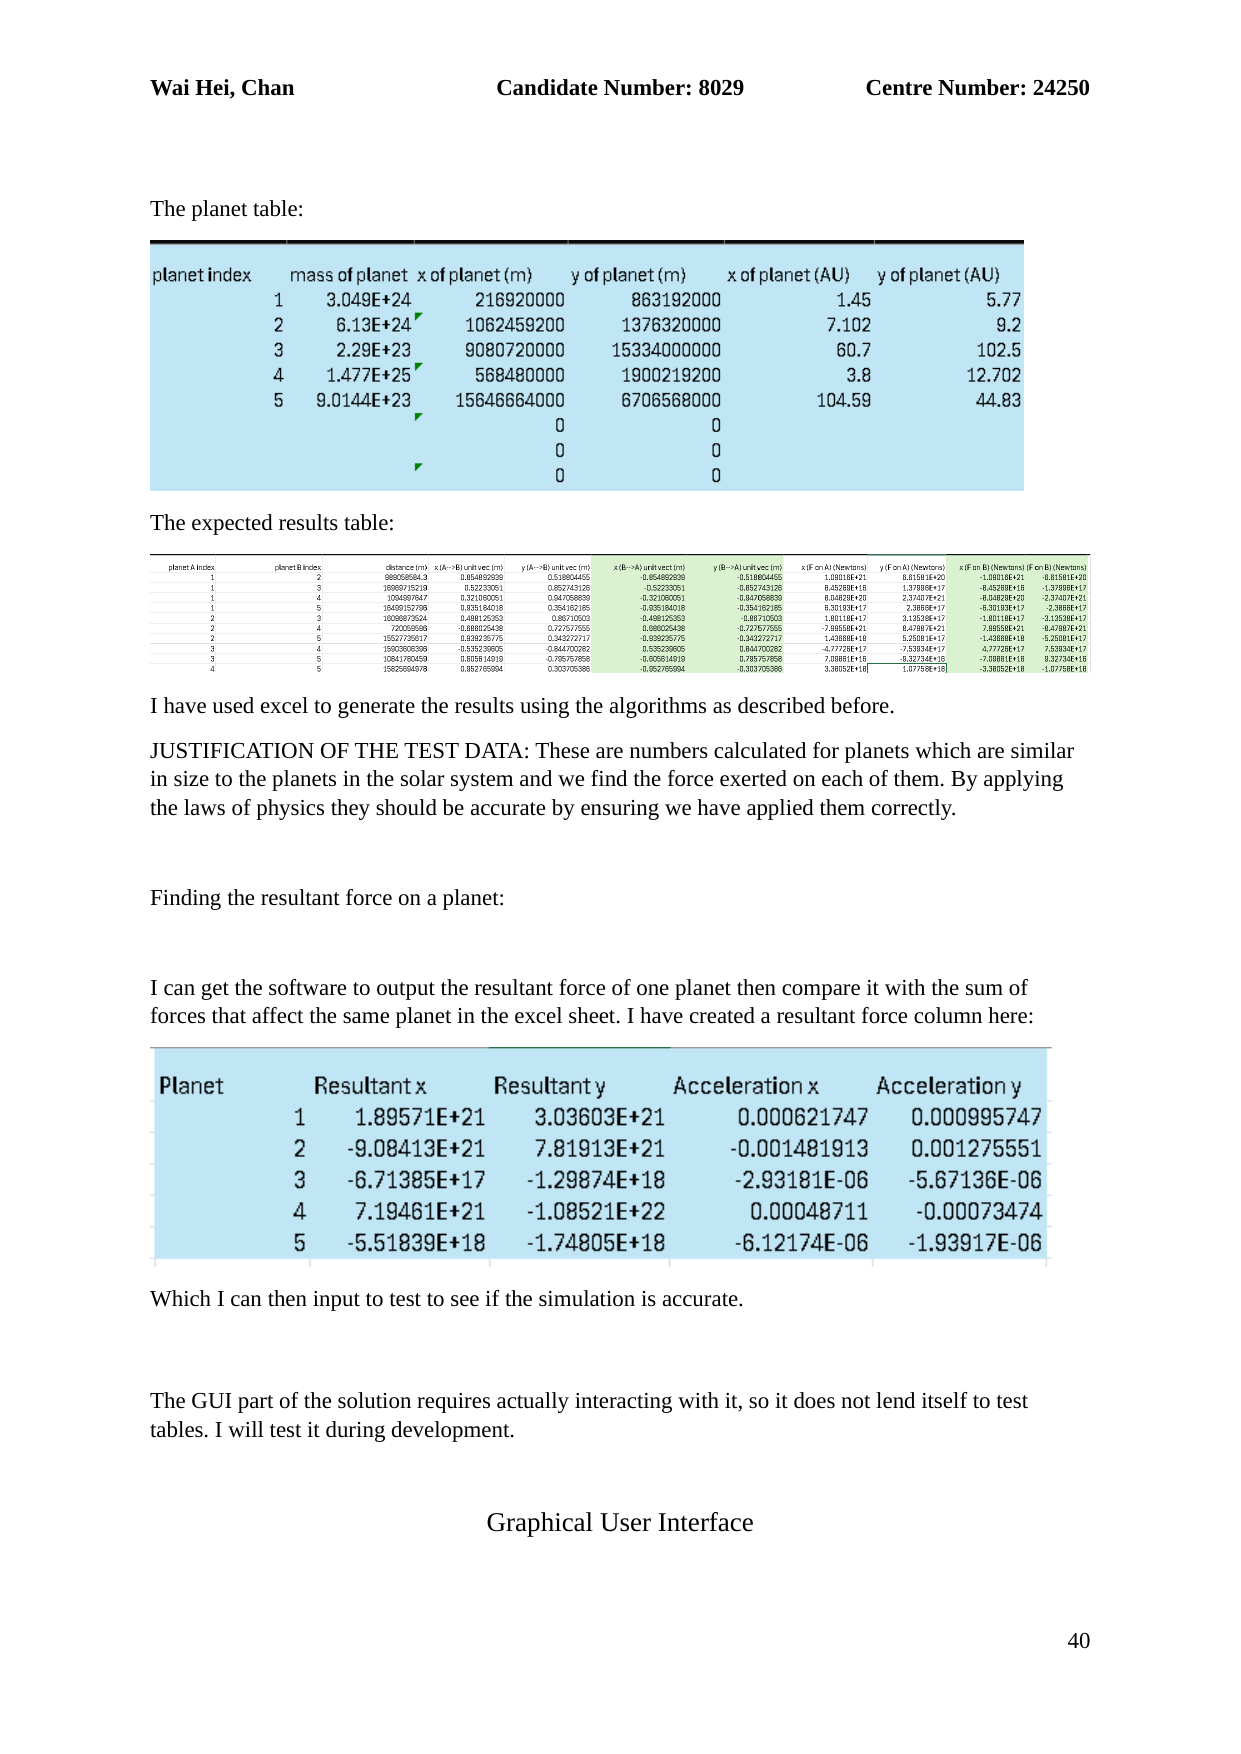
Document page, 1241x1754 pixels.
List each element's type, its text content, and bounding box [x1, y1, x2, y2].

text Finding the resultant force on a planet: [150, 884, 1090, 910]
text Which I can then input to test to see if the simulation is accurate. [150, 1285, 1090, 1312]
picture [150, 1047, 1052, 1267]
text I have used excel to generate the results using the algorithms as described before. [150, 692, 1090, 718]
text I can get the software to output the resultant force of one planet then compare it with the sum of forces that affect the same planet in the excel sheet. I have created a resultant force column here: [150, 974, 1090, 1029]
text The expected results table: [150, 509, 1090, 535]
picture [150, 554, 1091, 673]
text JUSTIFICATION OF THE TEST DATA: These are numbers calculated for planets which are similar in size to the planets in the solar system and we find the force exerted on each of them. By applying the laws of physics they should be accurate by ensuring we have applied them correctly. [150, 737, 1090, 820]
text The GUI part of the solution requires actually interacting with it, so it does not lend itself to test tables. I will test it during development. [150, 1330, 1090, 1442]
text The planet table: [150, 195, 1090, 221]
picture [150, 240, 1024, 491]
subtitle Graphical User Interface [150, 1506, 1090, 1537]
